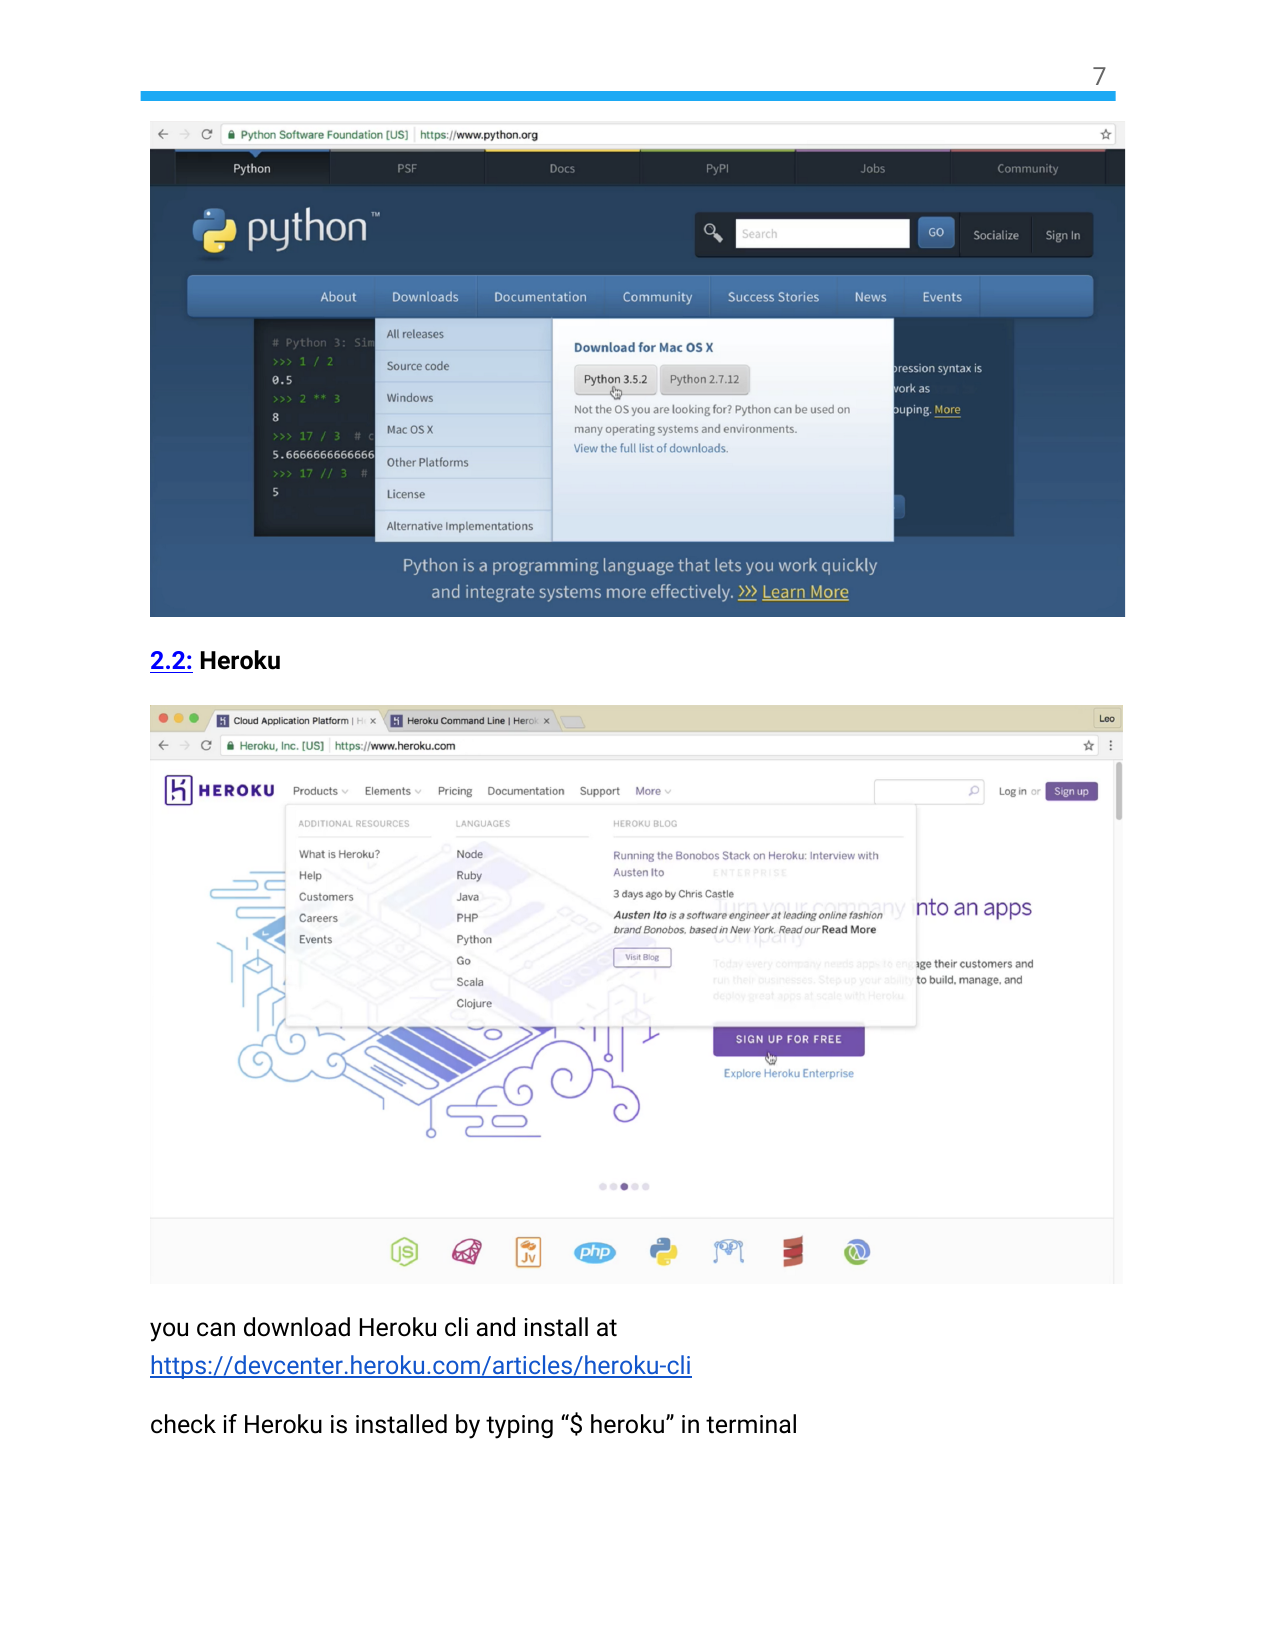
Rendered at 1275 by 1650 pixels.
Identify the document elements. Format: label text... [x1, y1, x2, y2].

text you can download Heroku cli and install at https://devcenter.heroku.com/articles/heroku-cli [150, 1313, 1125, 1381]
picture [150, 705, 1123, 1284]
text 2.2: Heroku [150, 646, 1125, 676]
picture [150, 121, 1125, 617]
text check if Heroku is installed by typing “$ heroku” in terminal [150, 1410, 1125, 1439]
picture [140, 91, 1116, 101]
